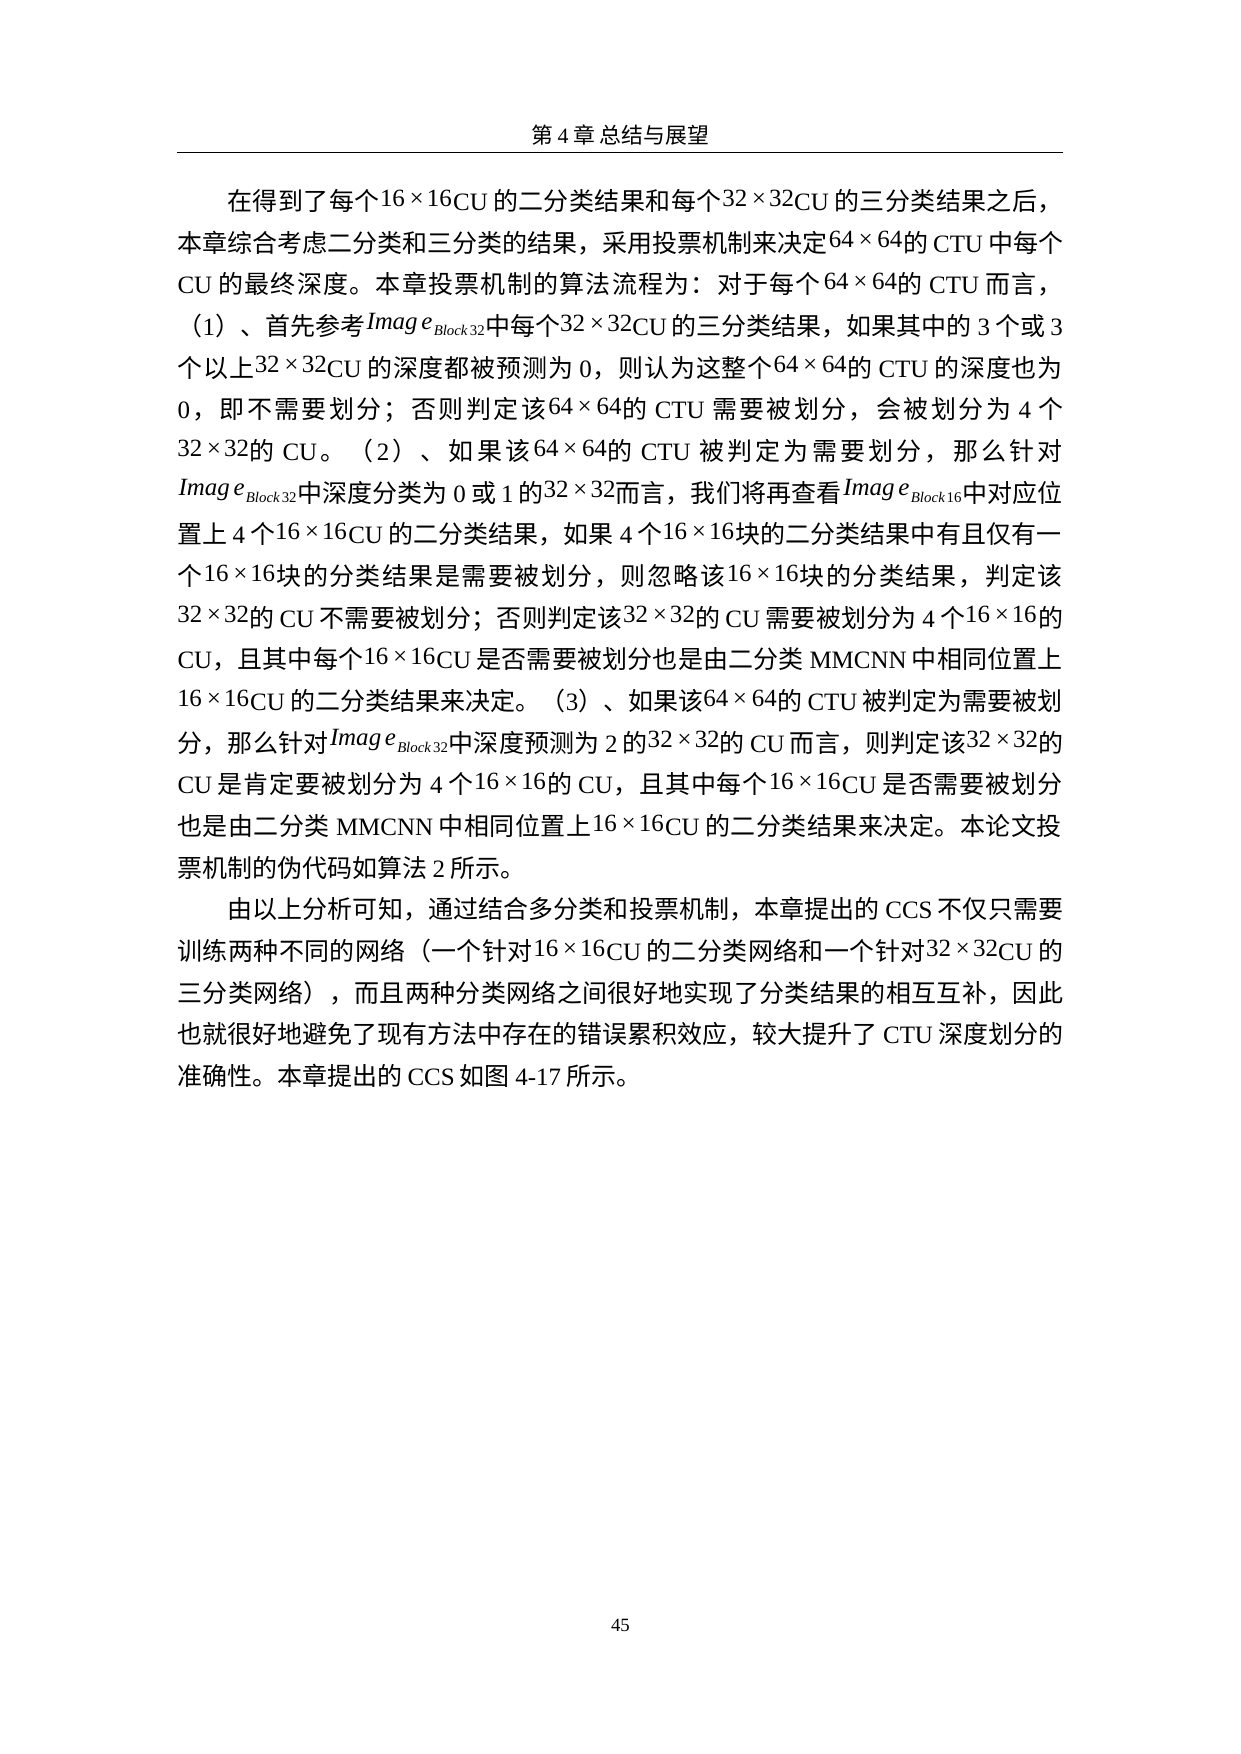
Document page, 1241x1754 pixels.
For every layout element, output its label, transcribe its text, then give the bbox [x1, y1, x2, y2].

text 在得到了每个CU的二分类结果和每个CU的三分类结果之后，本章综合考虑二分类和三分类的结果，采用投票机制来决定的CTU中每个CU的最终深度。本章投票机制的算法流程为：对于每个的CTU而言，（1）、首先参考中每个CU的三分类结果，如果其中的3个或3个以上CU的深度都被预测为0，则认为这整个的CTU的深度也为0，即不需要划分；否则判定该的CTU需要被划分，会被划分为4个的CU。（2）、如果该的CTU被判定为需要划分，那么针对中深度分类为0或1的而言，我们将再查看中对应位置上4个CU的二分类结果，如果4个块的二分类结果中有且仅有一个块的分类结果是需要被划分，则忽略该块的分类结果，判定该的CU不需要被划分；否则判定该的CU需要被划分为4个的CU，且其中每个CU是否需要被划分也是由二分类MMCNN中相同位置上CU的二分类结果来决定。（3）、如果该的CTU被判定为需要被划分，那么针对中深度预测为2的的CU而言，则判定该的CU是肯定要被划分为4个的CU，且其中每个CU是否需要被划分也是由二分类MMCNN中相同位置上CU的二分类结果来决定。本论文投票机制的伪代码如算法2所示。 [177, 177, 1063, 886]
